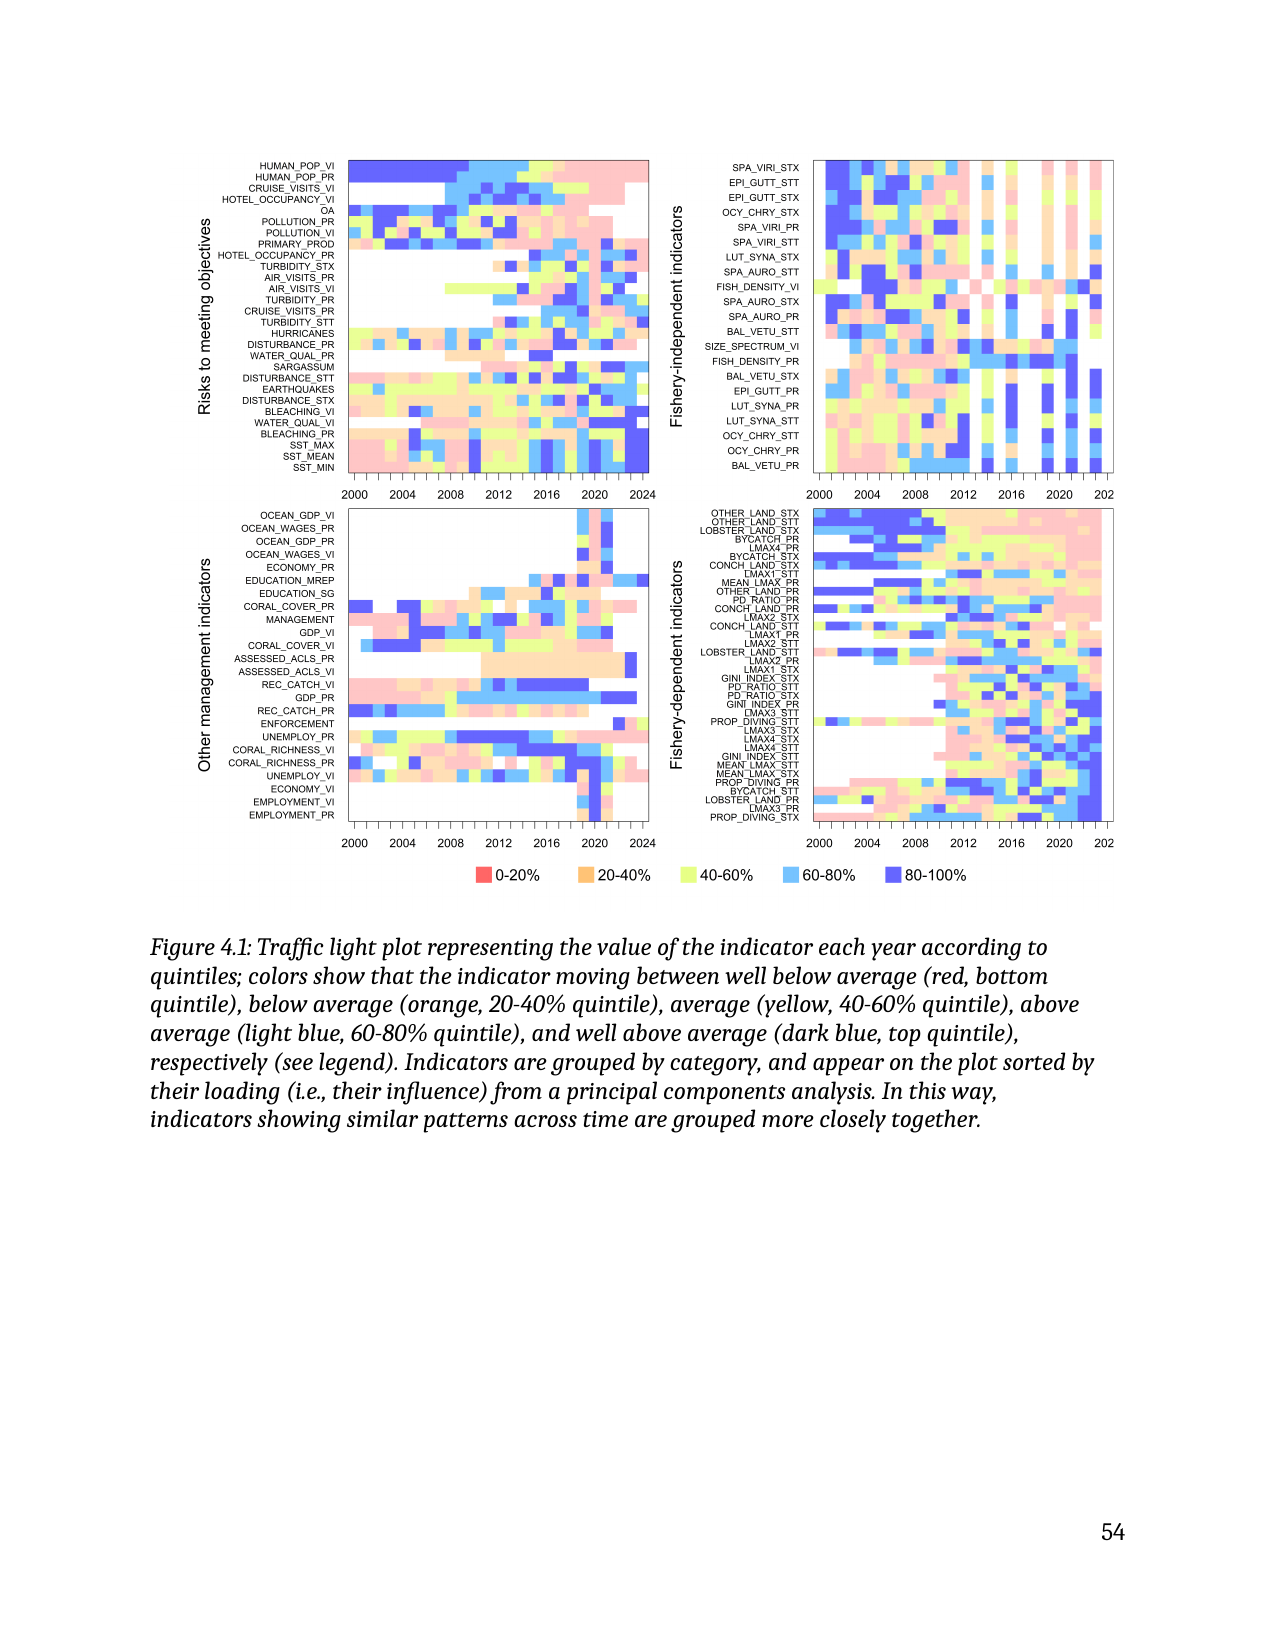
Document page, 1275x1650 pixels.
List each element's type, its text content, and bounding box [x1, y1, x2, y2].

table_header Figure 4.1: Traffic light plot representing the value of the indicator each year according to quintiles; colors show that the indicator moving between well below average (red, bottom quintile), below average (orange, 20-40% quintile), average (yellow, 40-60% quintile), above average (light blue, 60-80% quintile), and well above average (dark blue, top quintile), respectively (see legend). Indicators are grouped by category, and appear on the plot sorted by their loading (i.e., their influence) from a principal components analysis. In this way, indicators showing similar patterns across time are grouped more closely together. [139, 150, 1114, 1147]
